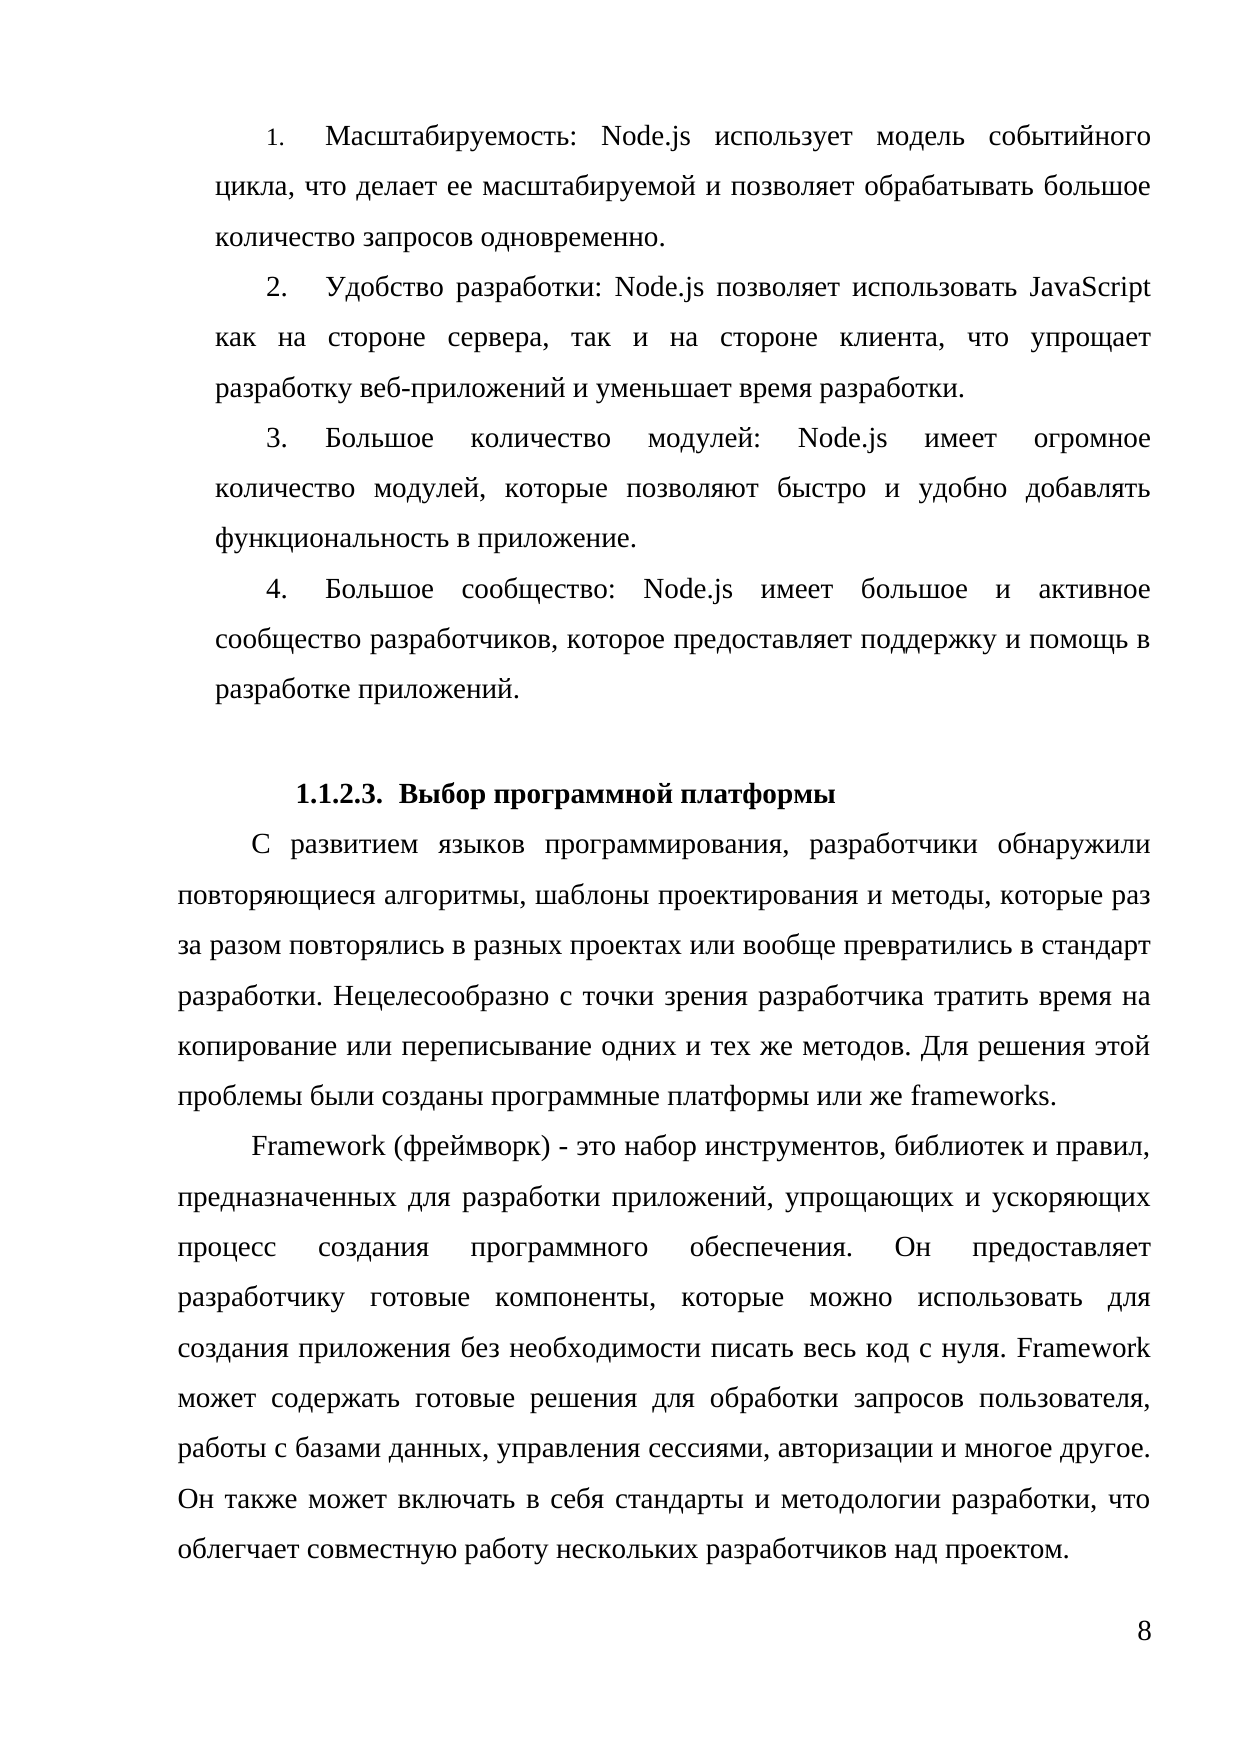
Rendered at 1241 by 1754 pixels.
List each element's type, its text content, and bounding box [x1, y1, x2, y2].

list Большое сообщество: Node.js имеет большое и активное сообщество разработчиков, которое предоставляет поддержку и помощь в разработке приложений. [215, 571, 1152, 705]
list Удобство разработки: Node.js позволяет использовать JavaScript как на стороне сервера, так и на стороне клиента, что упрощает разработку веб-приложений и уменьшает время разработки. [215, 269, 1152, 403]
subtitle Выбор программной платформы [295, 776, 1152, 810]
list Большое количество модулей: Node.js имеет огромное количество модулей, которые позволяют быстро и удобно добавлять функциональность в приложение. [215, 420, 1152, 554]
text С развитием языков программирования, разработчики обнаружили повторяющиеся алгоритмы, шаблоны проектирования и методы, которые раз за разом повторялись в разных проектах или вообще превратились в стандарт разработки. Нецелесообразно с точки зрения разработчика тратить время на копирование или переписывание одних и тех же методов. Для решения этой проблемы были созданы программные платформы или же frameworks. [177, 827, 1152, 1112]
list Масштабируемость: Node.js использует модель событийного цикла, что делает ее масштабируемой и позволяет обрабатывать большое количество запросов одновременно. [215, 118, 1152, 252]
text Framework (фреймворк) - это набор инструментов, библиотек и правил, предназначенных для разработки приложений, упрощающих и ускоряющих процесс создания программного обеспечения. Он предоставляет разработчику готовые компоненты, которые можно использовать для создания приложения без необходимости писать весь код с нуля. Framework может содержать готовые решения для обработки запросов пользователя, работы с базами данных, управления сессиями, авторизации и многое другое. Он также может включать в себя стандарты и методологии разработки, что облегчает совместную работу нескольких разработчиков над проектом. [177, 1128, 1152, 1564]
